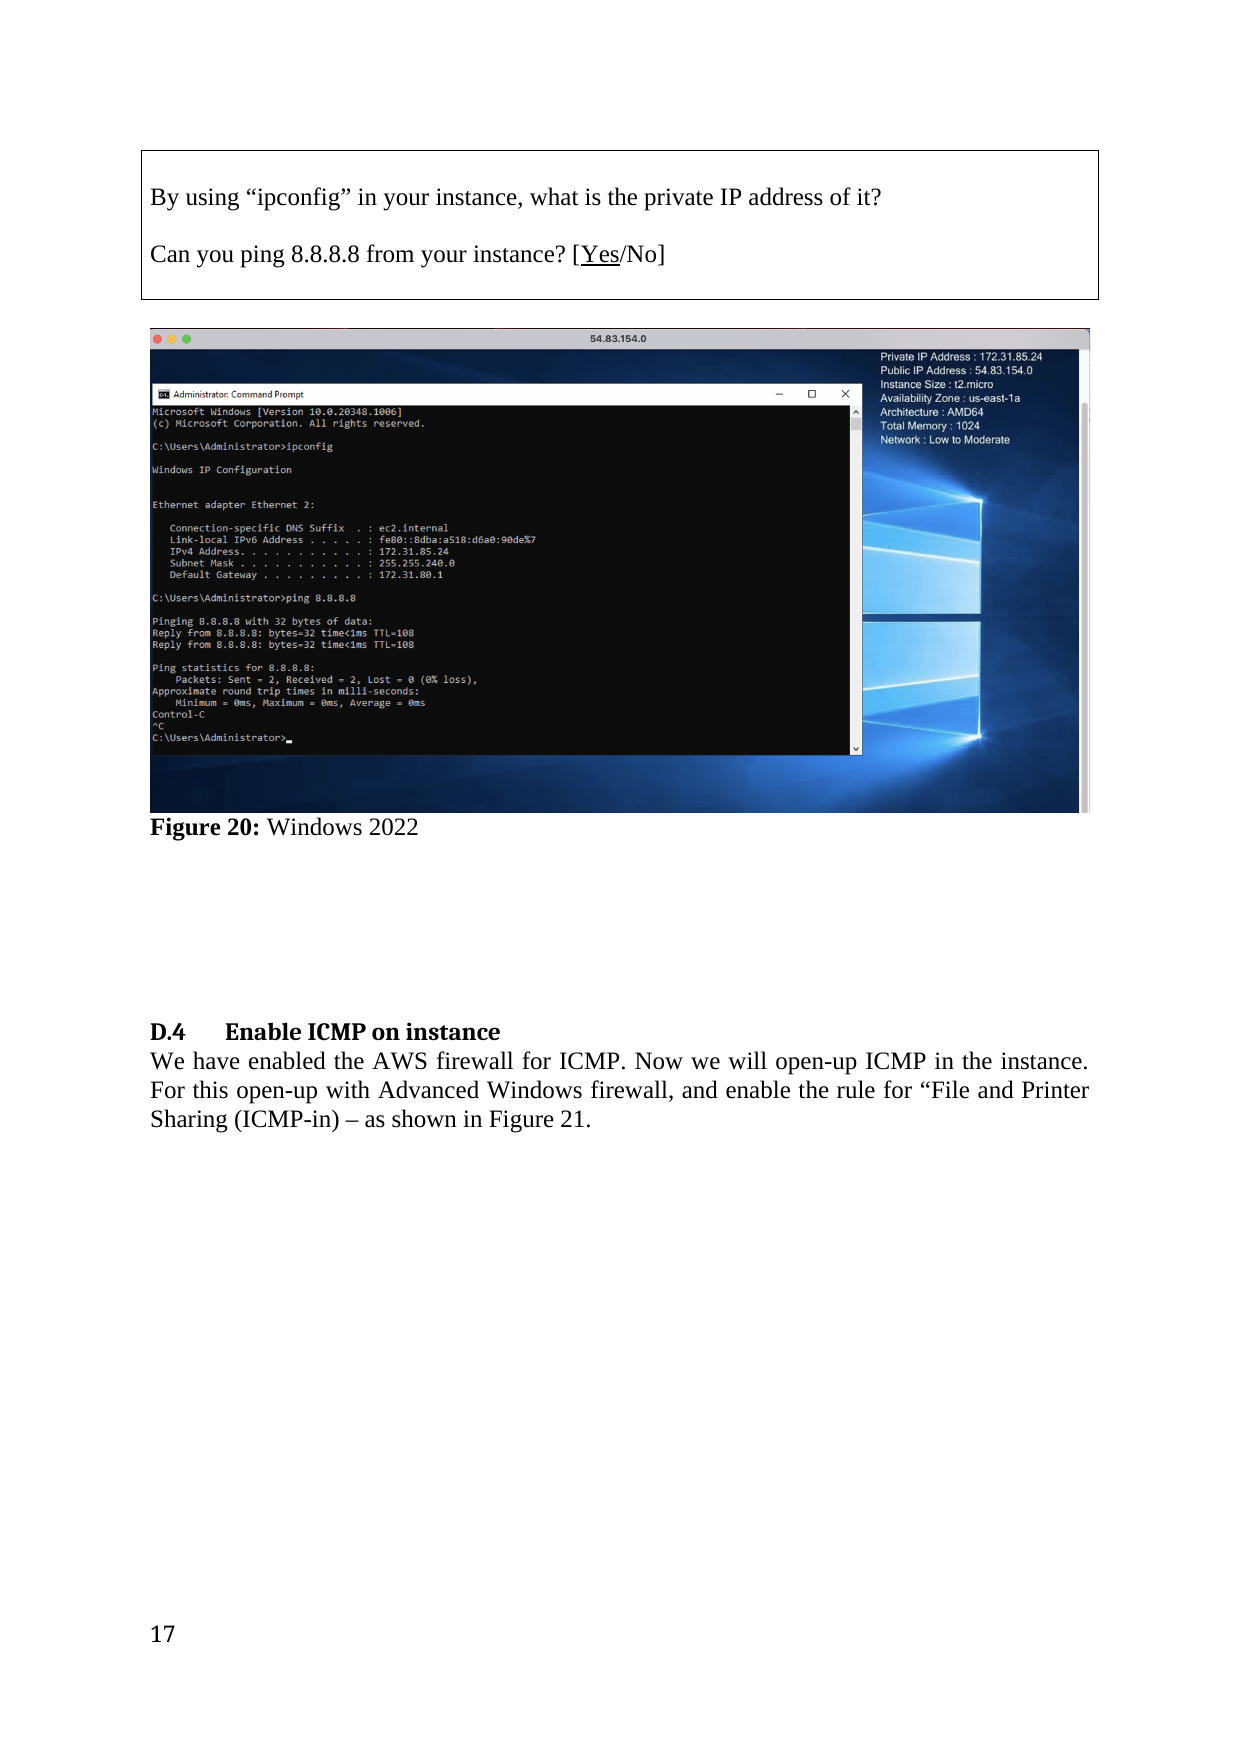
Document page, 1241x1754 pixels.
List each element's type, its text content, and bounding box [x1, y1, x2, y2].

text Figure 20: Windows 2022 [150, 813, 1090, 841]
picture [150, 328, 1091, 813]
subtitle D.4 Enable ICMP on instance [150, 1018, 1090, 1046]
text By using “ipconfig” in your instance, what is the private IP address of it? [150, 182, 1090, 211]
text Can you ping 8.8.8.8 from your instance? [Yes/No] [150, 239, 1090, 268]
text We have enabled the AWS firewall for ICMP. Now we will open-up ICMP in the instance. For this open-up with Advanced Windows firewall, and enable the rule for “File and Printer Sharing (ICMP-in) – as shown in Figure 21. [150, 1046, 1090, 1133]
